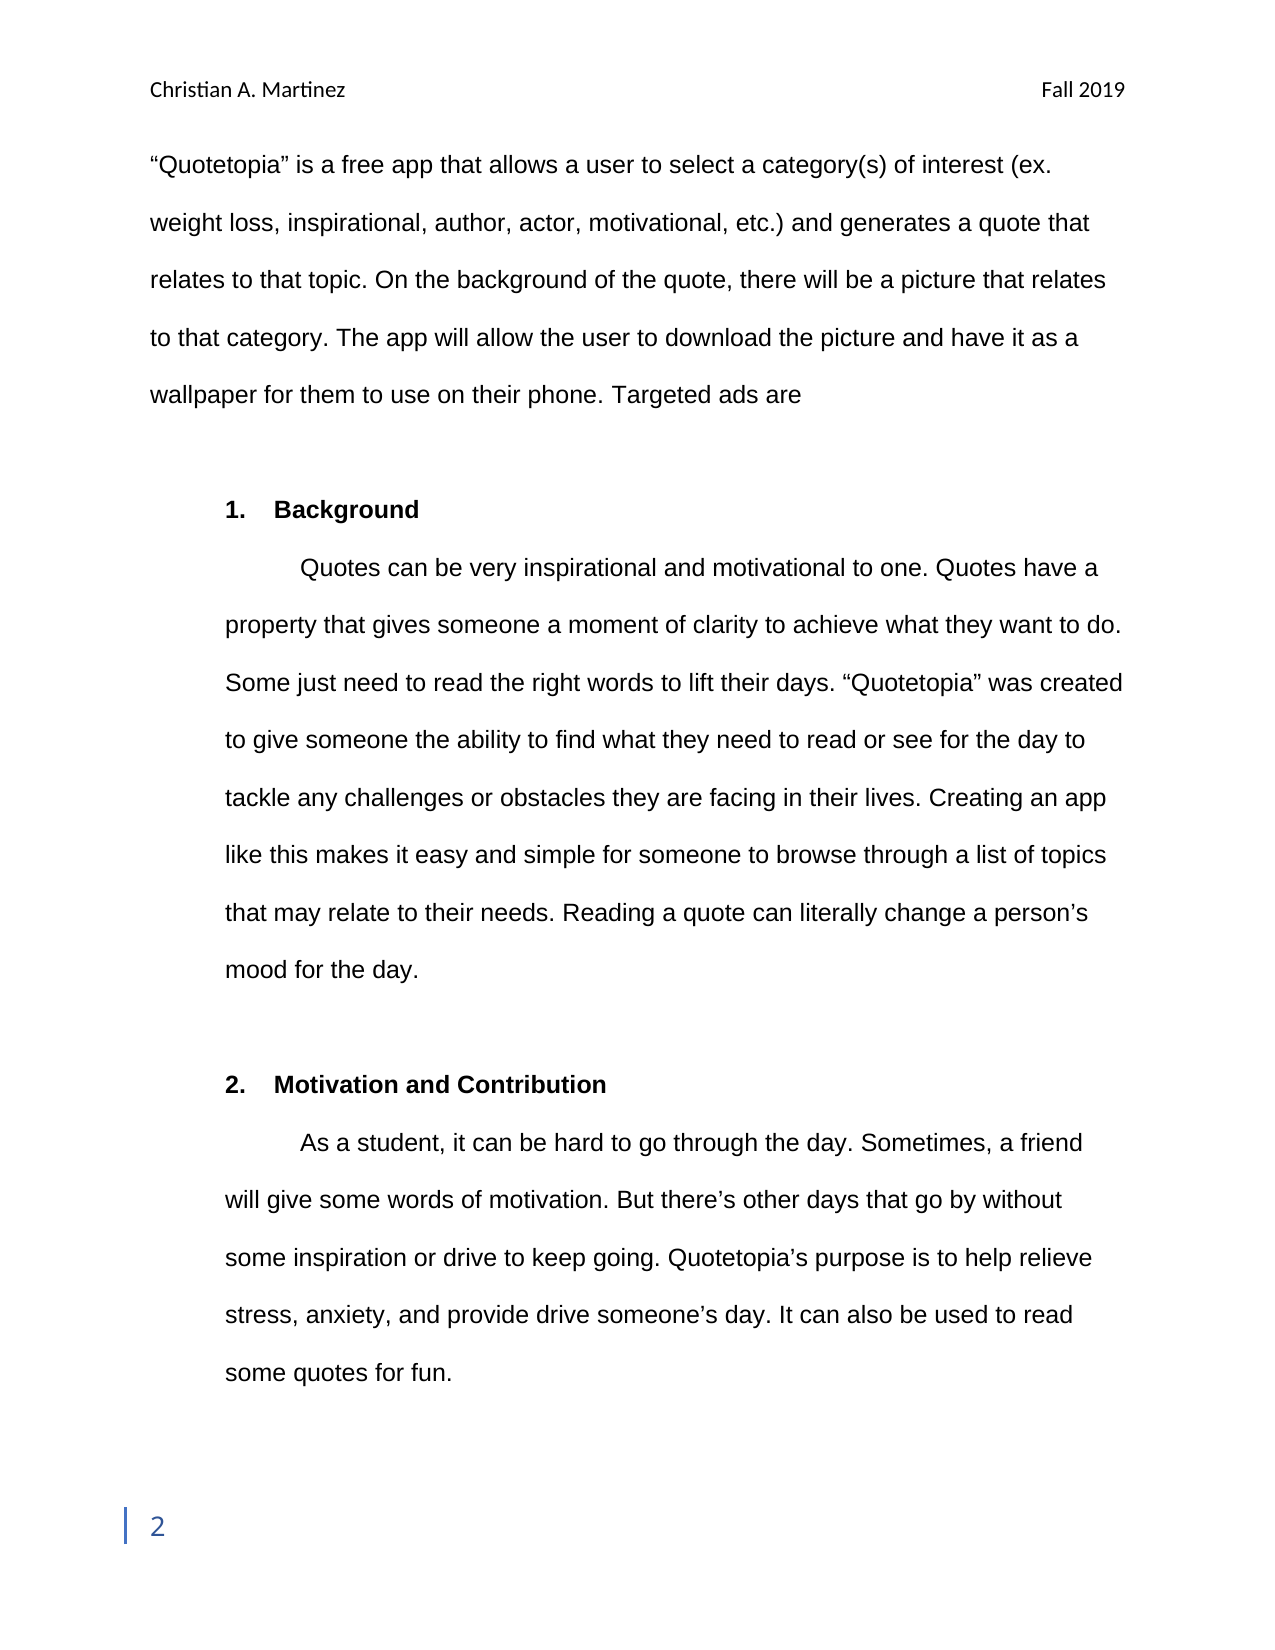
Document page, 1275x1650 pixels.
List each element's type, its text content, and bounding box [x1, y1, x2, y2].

text As a student, it can be hard to go through the day. Sometimes, a friend will give some words of motivation. But there’s other days that go by without some inspiration or drive to keep going. Quotetopia’s purpose is to help relieve stress, anxiety, and provide drive someone’s day. It can also be used to read some quotes for fun. [225, 1127, 1125, 1386]
text 2. Motivation and Contribution [225, 1070, 1125, 1099]
text Quotes can be very inspirational and motivational to one. Quotes have a property that gives someone a moment of clarity to achieve what they want to do. Some just need to read the right words to lift their days. “Quotetopia” was created to give someone the ability to find what they need to read or see for the day to tackle any challenges or obstacles they are facing in their lives. Creating an app like this makes it easy and simple for someone to browse through a list of topics that may relate to their needs. Reading a quote can literally change a person’s mood for the day. [225, 552, 1125, 984]
text 1. Background [225, 495, 1125, 524]
text “Quotetopia” is a free app that allows a user to select a category(s) of interest (ex. weight loss, inspirational, author, actor, motivational, etc.) and generates a quote that relates to that topic. On the background of the quote, there will be a picture that relates to that category. The app will allow the user to download the picture and have it as a wallpaper for them to use on their phone. Targeted ads are [150, 150, 1125, 409]
